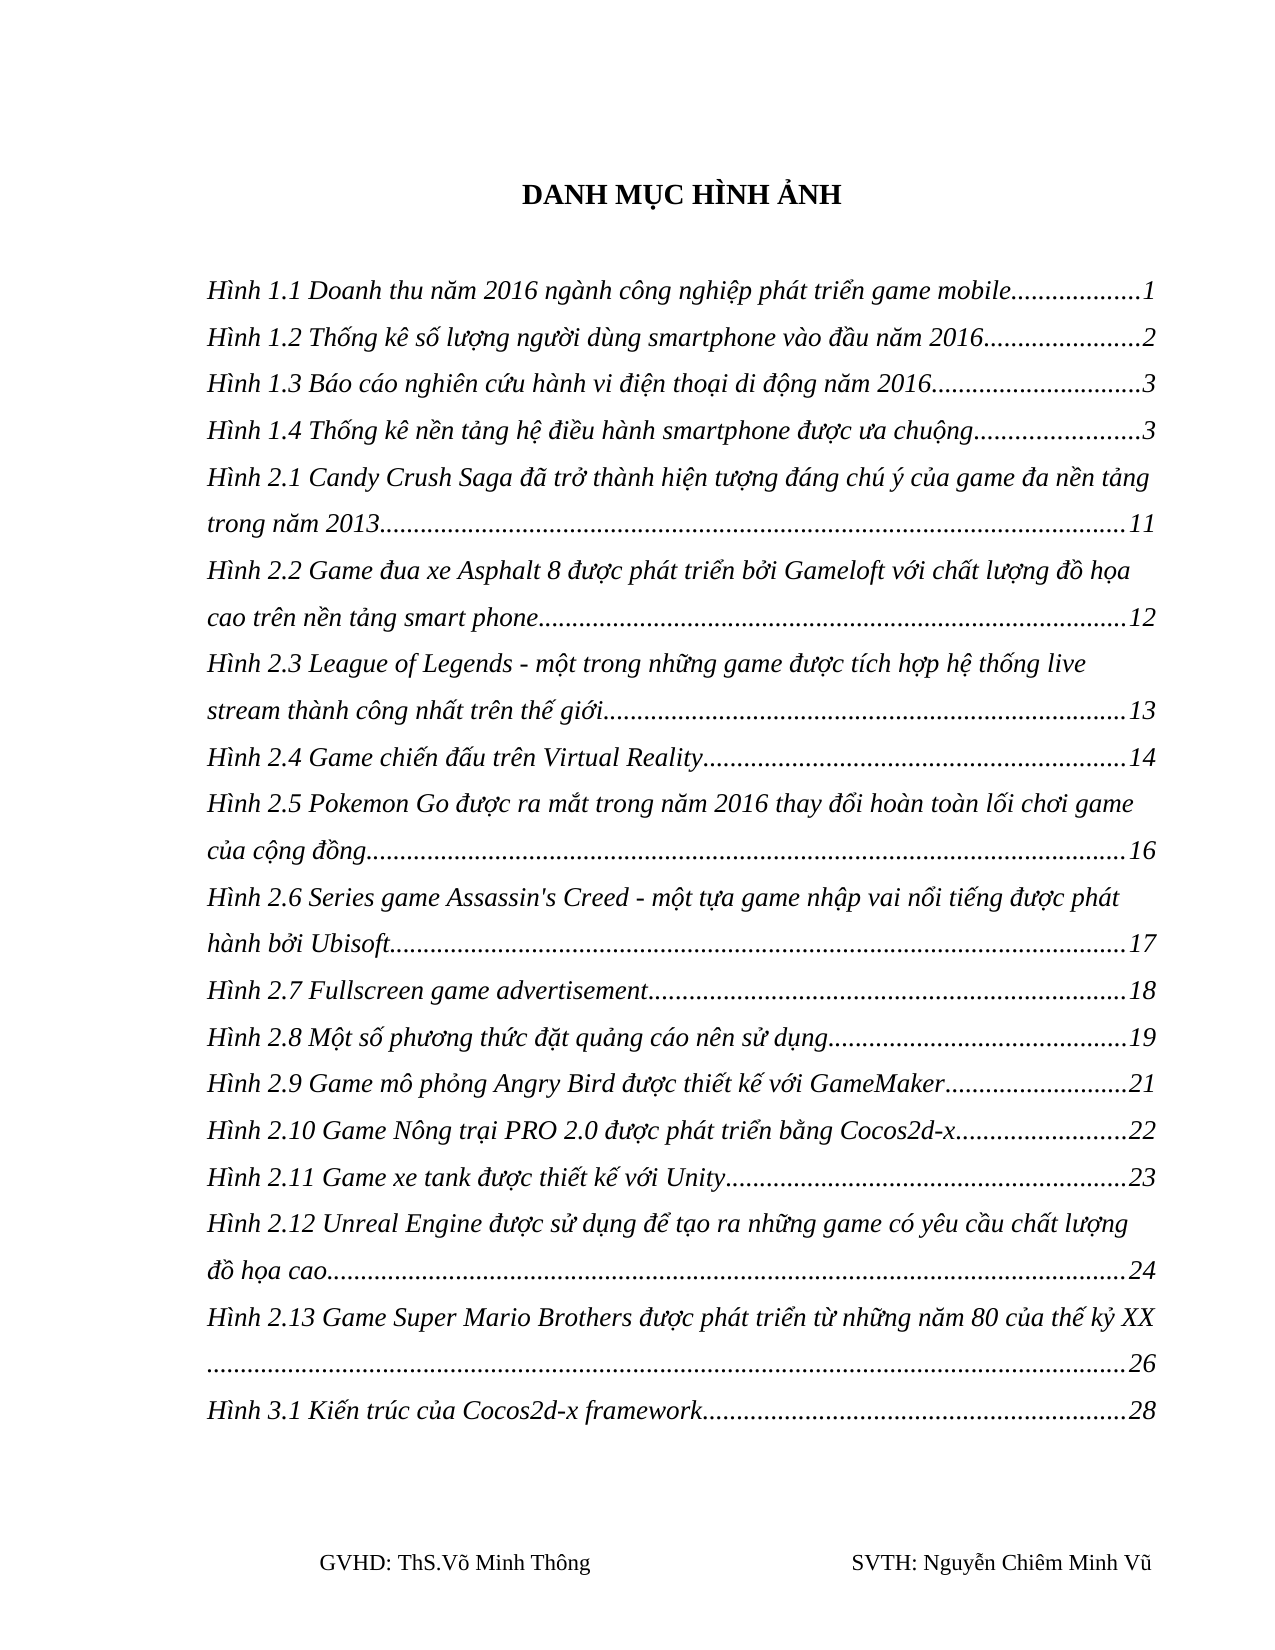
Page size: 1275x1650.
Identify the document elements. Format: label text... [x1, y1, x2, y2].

text Hình 2.13 Game Super Mario Brothers được phát triển từ những năm 80 của thế kỷ XX 26 [207, 1301, 1157, 1379]
text Hình 2.1 Candy Crush Saga đã trở thành hiện tượng đáng chú ý của game đa nền tảng trong năm 2013 11 [207, 461, 1157, 539]
text Hình 2.7 Fullscreen game advertisement 18 [207, 974, 1157, 1005]
text DANH MỤC HÌNH ẢNH [207, 177, 1157, 211]
text Hình 2.2 Game đua xe Asphalt 8 được phát triển bởi Gameloft với chất lượng đồ họa cao trên nền tảng smart phone 12 [207, 554, 1157, 632]
text Hình 2.10 Game Nông trại PRO 2.0 được phát triển bằng Cocos2d-x 22 [207, 1114, 1157, 1145]
text Hình 2.8 Một số phương thức đặt quảng cáo nên sử dụng 19 [207, 1021, 1157, 1052]
text Hình 2.6 Series game Assassin's Creed - một tựa game nhập vai nổi tiếng được phát hành bởi Ubisoft 17 [207, 881, 1157, 959]
text Hình 1.1 Doanh thu năm 2016 ngành công nghiệp phát triển game mobile 1 [207, 274, 1157, 305]
text Hình 2.4 Game chiến đấu trên Virtual Reality 14 [207, 741, 1157, 772]
text Hình 2.9 Game mô phỏng Angry Bird được thiết kế với GameMaker 21 [207, 1067, 1157, 1099]
text Hình 2.11 Game xe tank được thiết kế với Unity 23 [207, 1161, 1157, 1192]
text Hình 2.12 Unreal Engine được sử dụng để tạo ra những game có yêu cầu chất lượng đồ họa cao 24 [207, 1207, 1157, 1285]
text Hình 1.3 Báo cáo nghiên cứu hành vi điện thoại di động năm 2016 3 [207, 367, 1157, 399]
text Hình 3.1 Kiến trúc của Cocos2d-x framework 28 [207, 1394, 1157, 1425]
text Hình 2.3 League of Legends - một trong những game được tích hợp hệ thống live stream thành công nhất trên thế giới 13 [207, 647, 1157, 725]
text Hình 1.2 Thống kê số lượng người dùng smartphone vào đầu năm 2016 2 [207, 321, 1157, 352]
text Hình 2.5 Pokemon Go được ra mắt trong năm 2016 thay đổi hoàn toàn lối chơi game của cộng đồng 16 [207, 787, 1157, 865]
text Hình 1.4 Thống kê nền tảng hệ điều hành smartphone được ưa chuộng 3 [207, 414, 1157, 445]
